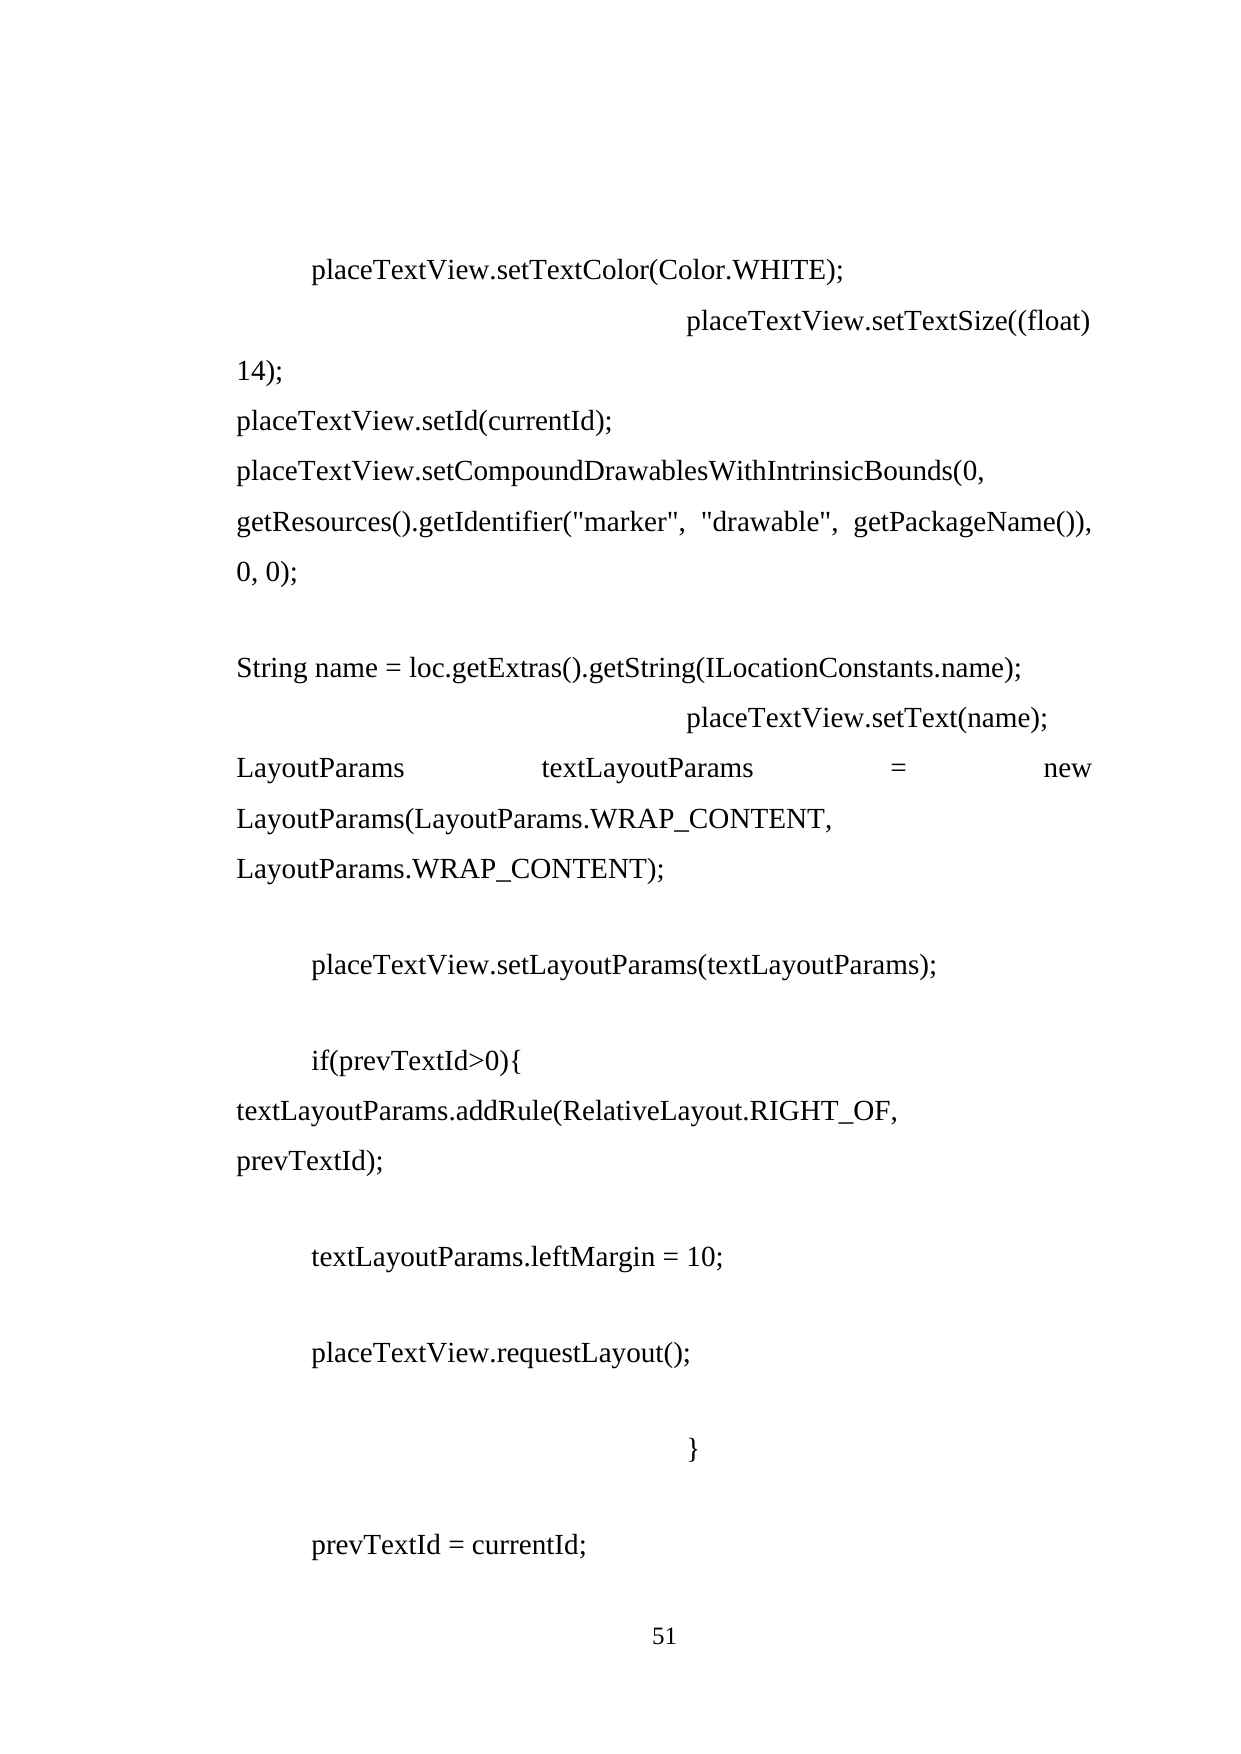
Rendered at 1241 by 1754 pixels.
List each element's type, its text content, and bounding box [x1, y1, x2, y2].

text placeTextView.setText(name); [236, 700, 1092, 734]
text } [236, 1431, 1092, 1464]
text placeTextView.setId(currentId); [236, 403, 1092, 437]
text placeTextView.setTextSize((float) 14); [236, 303, 1092, 386]
text LayoutParams textLayoutParams = new LayoutParams(LayoutParams.WRAP_CONTENT, LayoutParams.WRAP_CONTENT); [236, 751, 1092, 885]
text placeTextView.setLayoutParams(textLayoutParams); [236, 902, 1092, 981]
text placeTextView.setCompoundDrawablesWithIntrinsicBounds(0, getResources().getIdentifier("marker", "drawable", getPackageName()), 0, 0); [236, 453, 1092, 588]
text String name = loc.getExtras().getString(ILocationConstants.name); [236, 650, 1092, 683]
text if(prevTextId>0){ [236, 1043, 1092, 1076]
text placeTextView.setTextColor(Color.WHITE); [236, 207, 1092, 286]
text prevTextId = currentId; [236, 1527, 1092, 1560]
text textLayoutParams.addRule(RelativeLayout.RIGHT_OF, prevTextId); [236, 1093, 1092, 1177]
text placeTextView.requestLayout(); [236, 1290, 1092, 1369]
text textLayoutParams.leftMargin = 10; [236, 1194, 1092, 1273]
